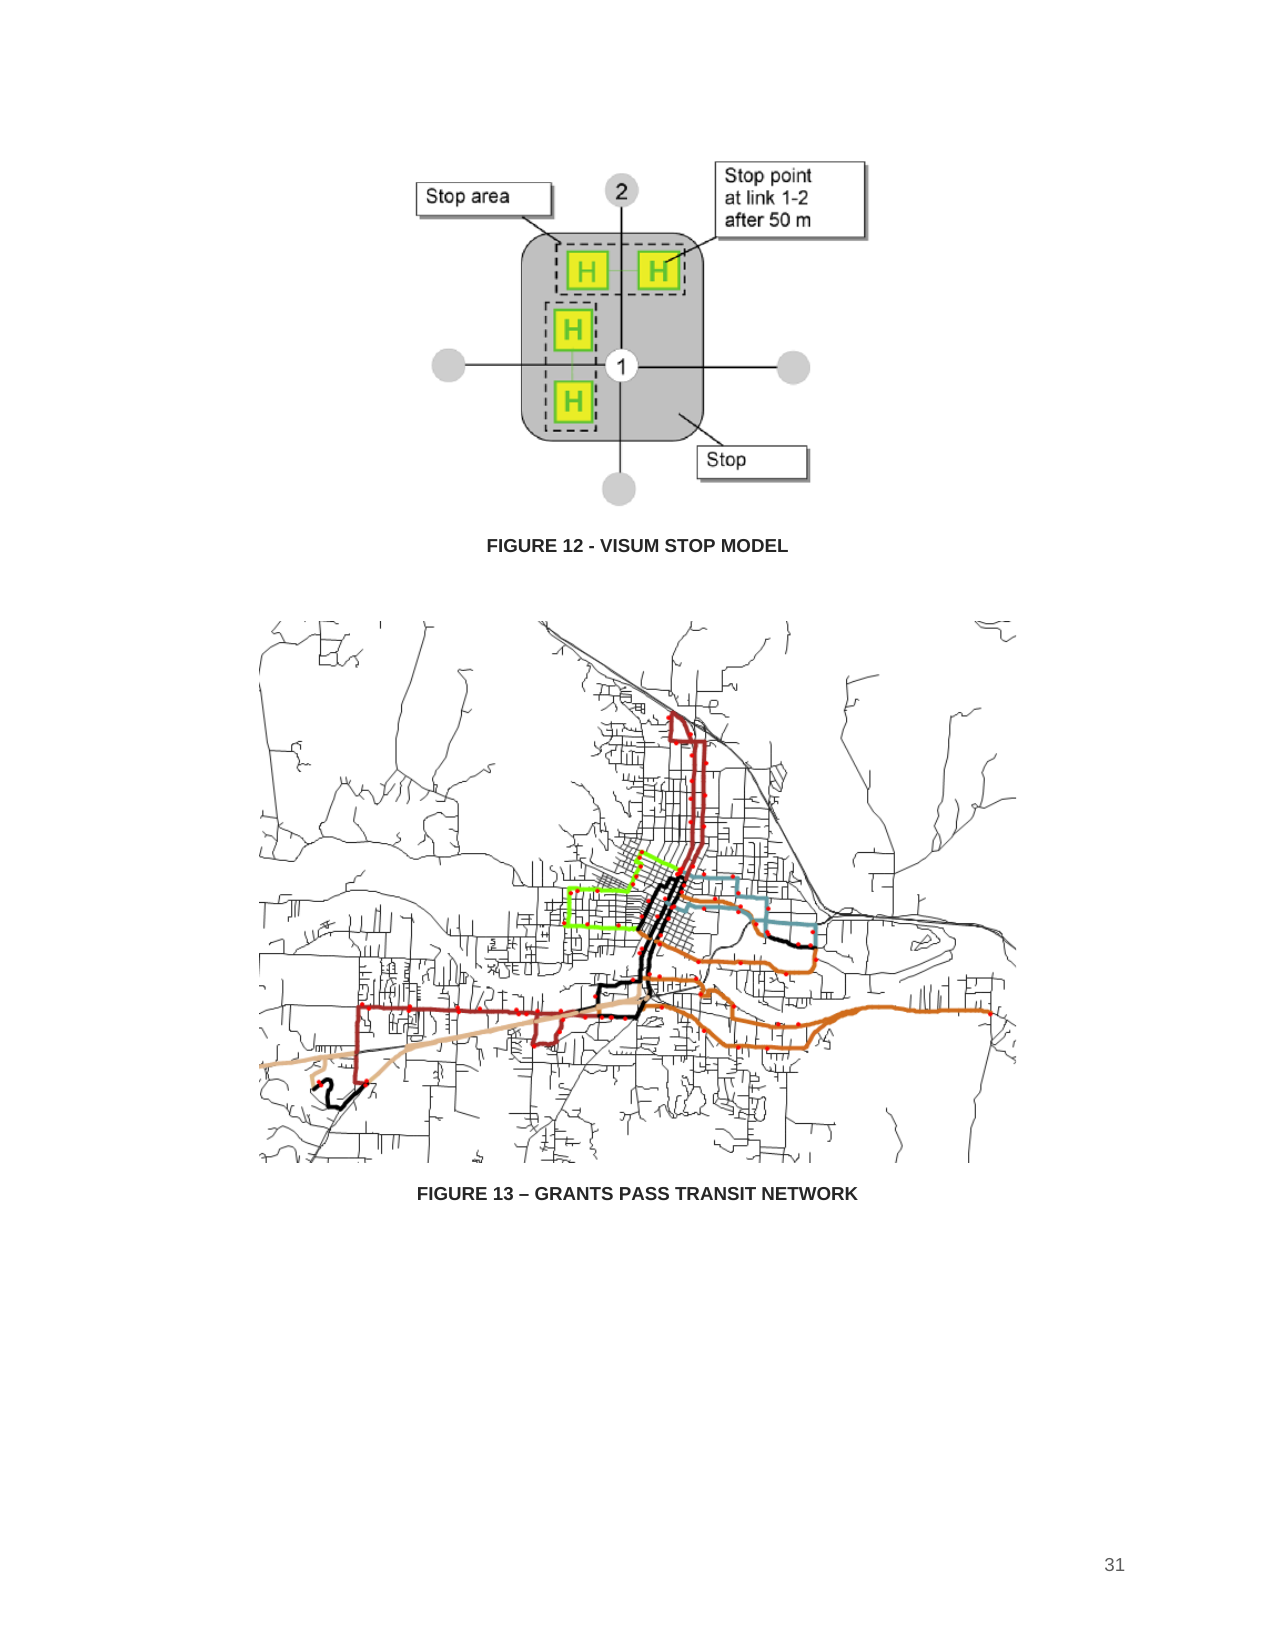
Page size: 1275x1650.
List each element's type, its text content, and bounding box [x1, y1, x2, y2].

picture [391, 150, 884, 515]
picture [259, 621, 1017, 1163]
text Figure - VISUM Stop Model [150, 535, 1125, 557]
text Figure – Grants Pass TRANSIT Network [150, 1183, 1125, 1204]
